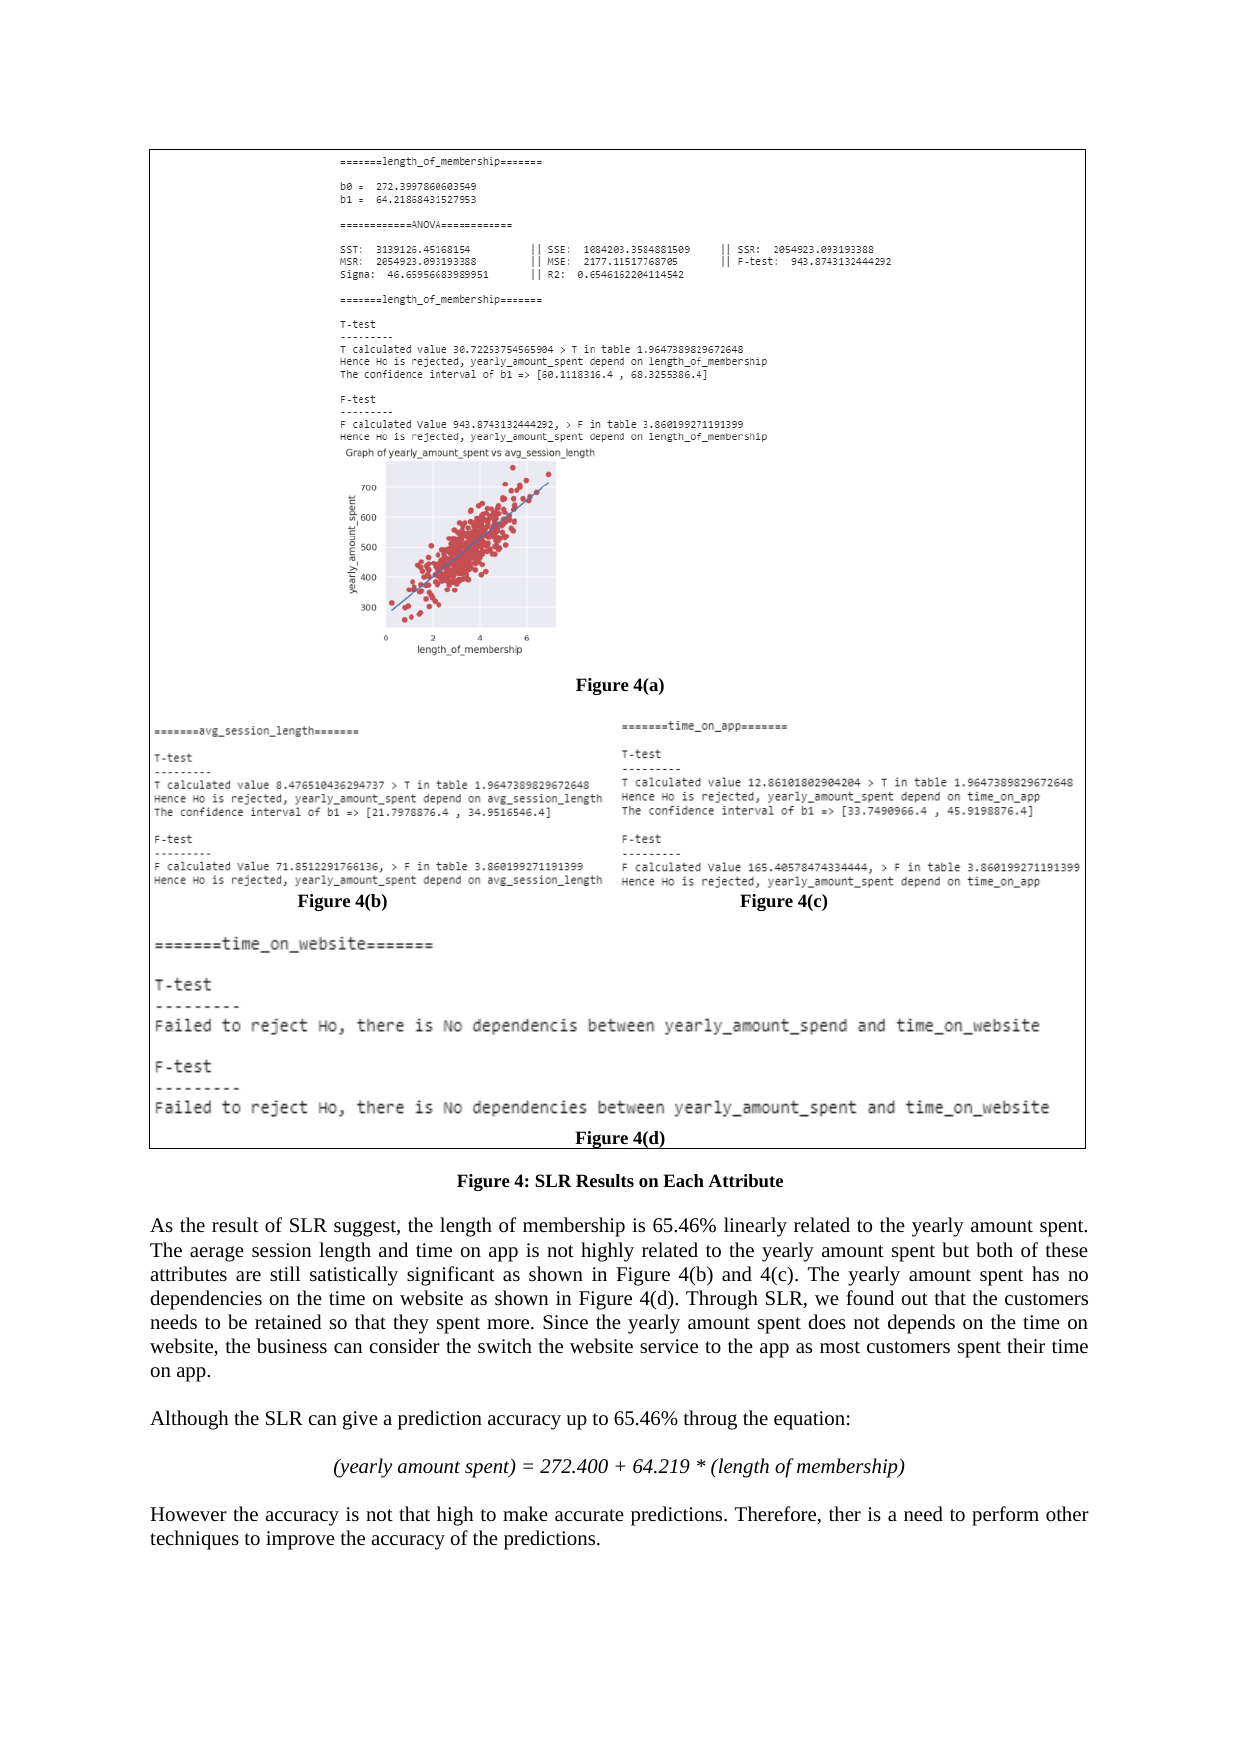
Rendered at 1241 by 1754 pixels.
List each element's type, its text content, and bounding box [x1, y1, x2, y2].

text However the accuracy is not that high to make accurate predictions. Therefore, ther is a need to perform other techniques to improve the accuracy of the predictions. [150, 1502, 1090, 1550]
text Figure 4(d) [150, 1127, 1085, 1148]
text (yearly amount spent) = 272.400 + 64.219 * (length of membership) [150, 1454, 1090, 1478]
picture [335, 153, 906, 665]
picture [150, 931, 1082, 1123]
text Figure 4(b) Figure 4(c) [150, 890, 1085, 912]
text As the result of SLR suggest, the length of membership is 65.46% linearly related to the yearly amount spent. The aerage session length and time on app is not highly related to the yearly amount spent but both of these attributes are still satistically significant as shown in Figure 4(b) and 4(c). The yearly amount spent has no dependencies on the time on website as shown in Figure 4(d). Through SLR, we found out that the customers needs to be retained so that they spent more. Since the yearly amount spent does not depends on the time on website, the business can consider the switch the website service to the app as most customers spent their time on app. [150, 1213, 1090, 1382]
text Although the SLR can give a prediction accuracy up to 65.46% throug the equation: [150, 1406, 1090, 1430]
picture [150, 720, 1085, 892]
text Figure 4(a) [150, 674, 1085, 696]
text Figure 4: SLR Results on Each Attribute [150, 1170, 1090, 1192]
picture [1086, 720, 1090, 892]
